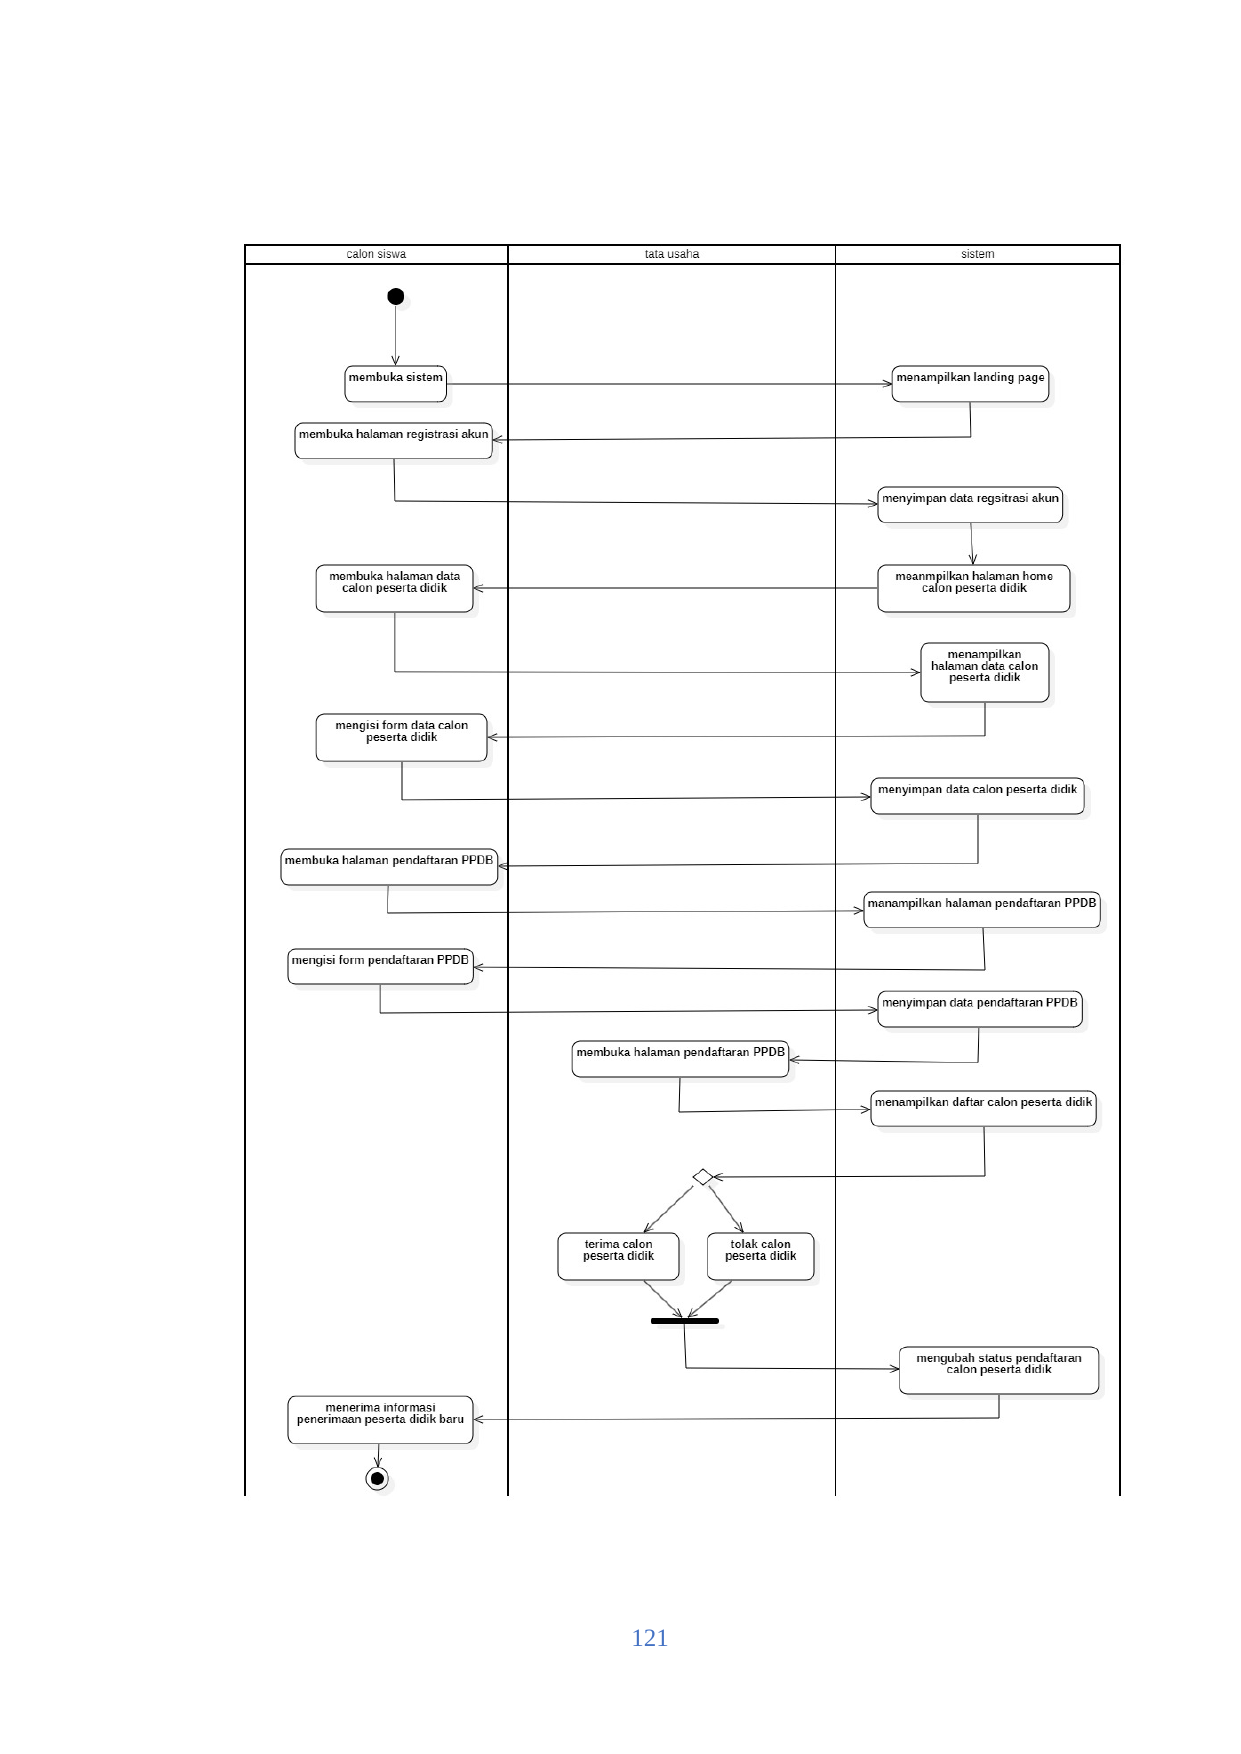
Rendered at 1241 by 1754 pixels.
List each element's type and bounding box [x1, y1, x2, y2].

picture [236, 236, 1155, 1531]
